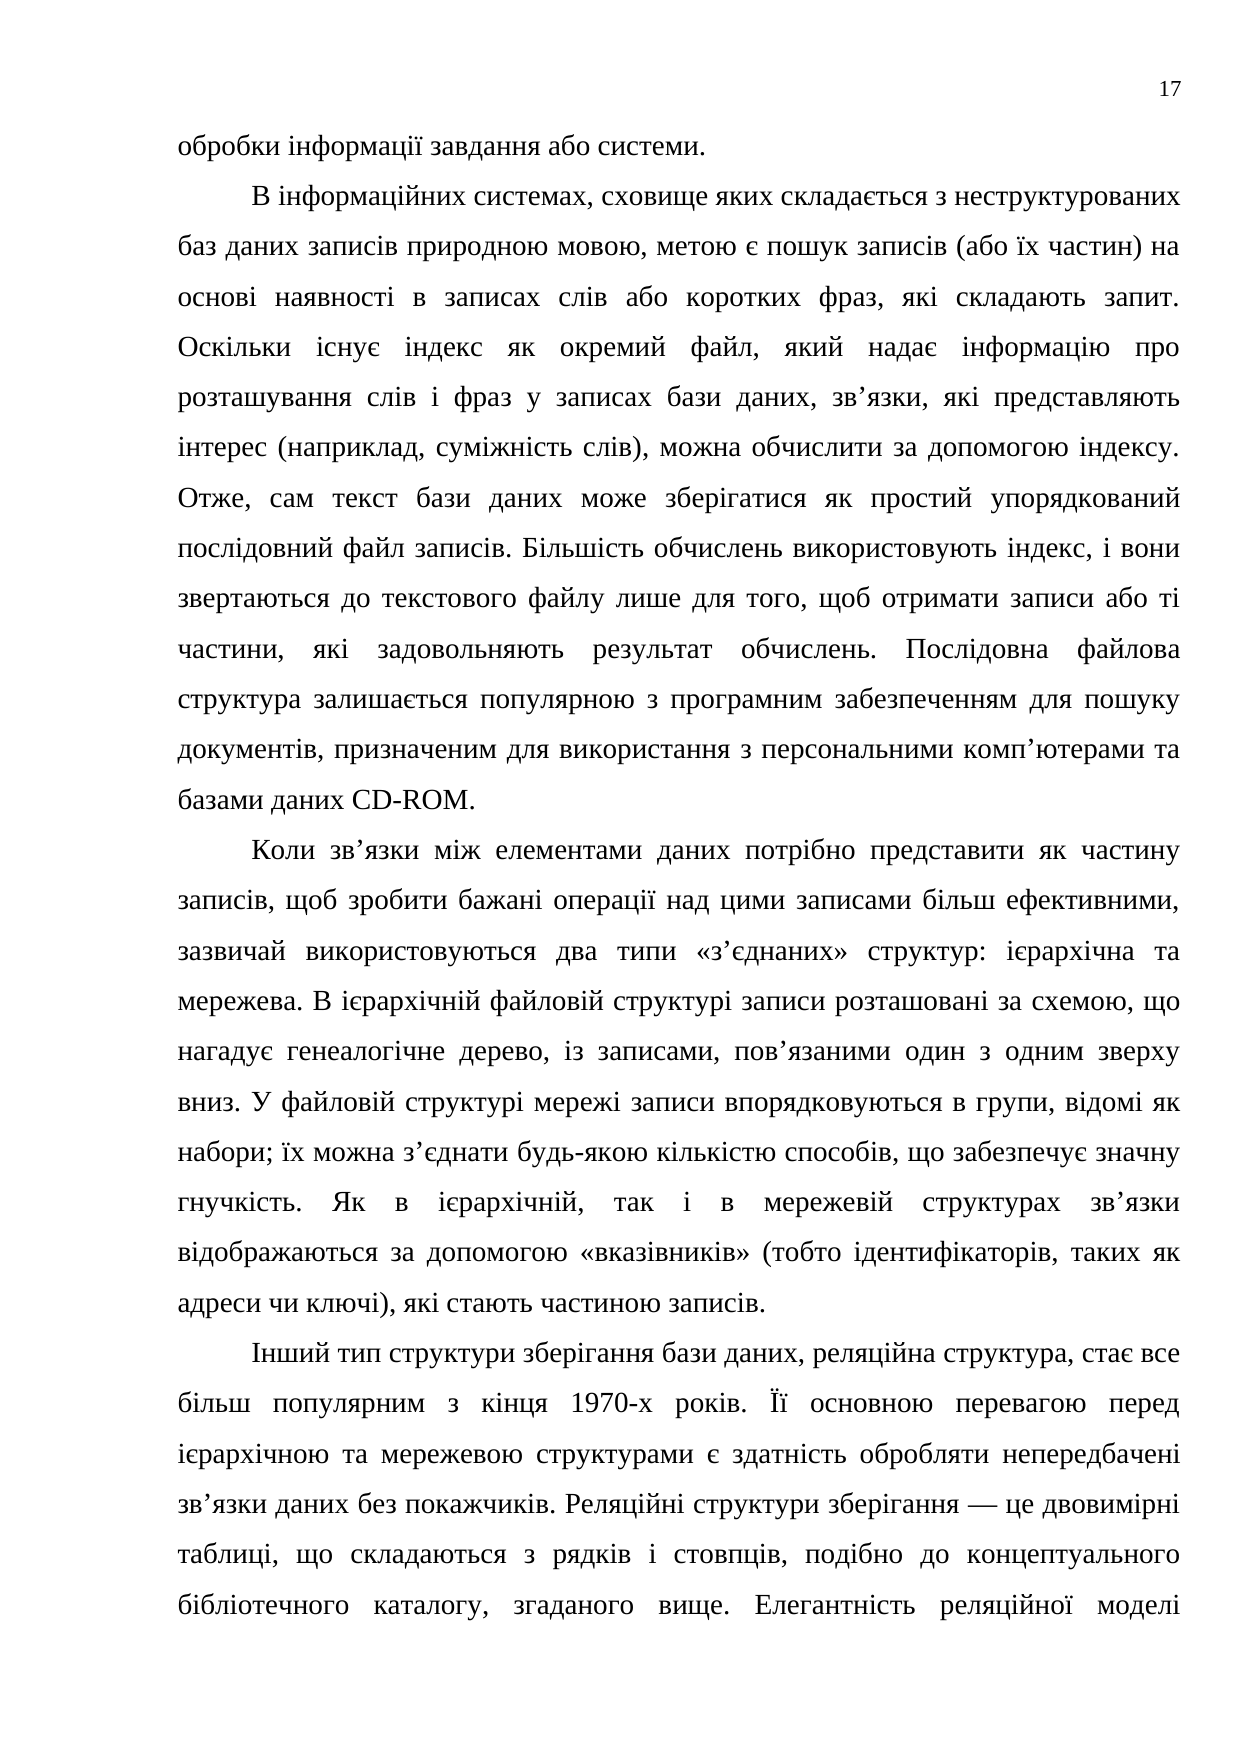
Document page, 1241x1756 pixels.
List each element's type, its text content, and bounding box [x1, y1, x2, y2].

text В інформаційних системах, сховище яких складається з неструктурованих баз даних записів природною мовою, метою є пошук записів (або їх частин) на основі наявності в записах слів або коротких фраз, які складають запит. Оскільки існує індекс як окремий файл, який надає інформацію про розташування слів і фраз у записах бази даних, зв’язки, які представляють інтерес (наприклад, суміжність слів), можна обчислити за допомогою індексу. Отже, сам текст бази даних може зберігатися як простий упорядкований послідовний файл записів. Більшість обчислень використовують індекс, і вони звертаються до текстового файлу лише для того, щоб отримати записи або ті частини, які задовольняють результат обчислень. Послідовна файлова структура залишається популярною з програмним забезпеченням для пошуку документів, призначеним для використання з персональними комп’ютерами та базами даних CD-ROM. [177, 178, 1181, 815]
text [177, 128, 1181, 161]
text Коли зв’язки між елементами даних потрібно представити як частину записів, щоб зробити бажані операції над цими записами більш ефективними, зазвичай використовуються два типи «з’єднаних» структур: ієрархічна та мережева. В ієрархічній файловій структурі записи розташовані за схемою, що нагадує генеалогічне дерево, із записами, пов’язаними один з одним зверху вниз. У файловій структурі мережі записи впорядковуються в групи, відомі як набори; їх можна з’єднати будь-якою кількістю способів, що забезпечує значну гнучкість. Як в ієрархічній, так і в мережевій структурах зв’язки відображаються за допомогою «вказівників» (тобто ідентифікаторів, таких як адреси чи ключі), які стають частиною записів. [177, 832, 1181, 1318]
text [177, 1335, 1181, 1620]
